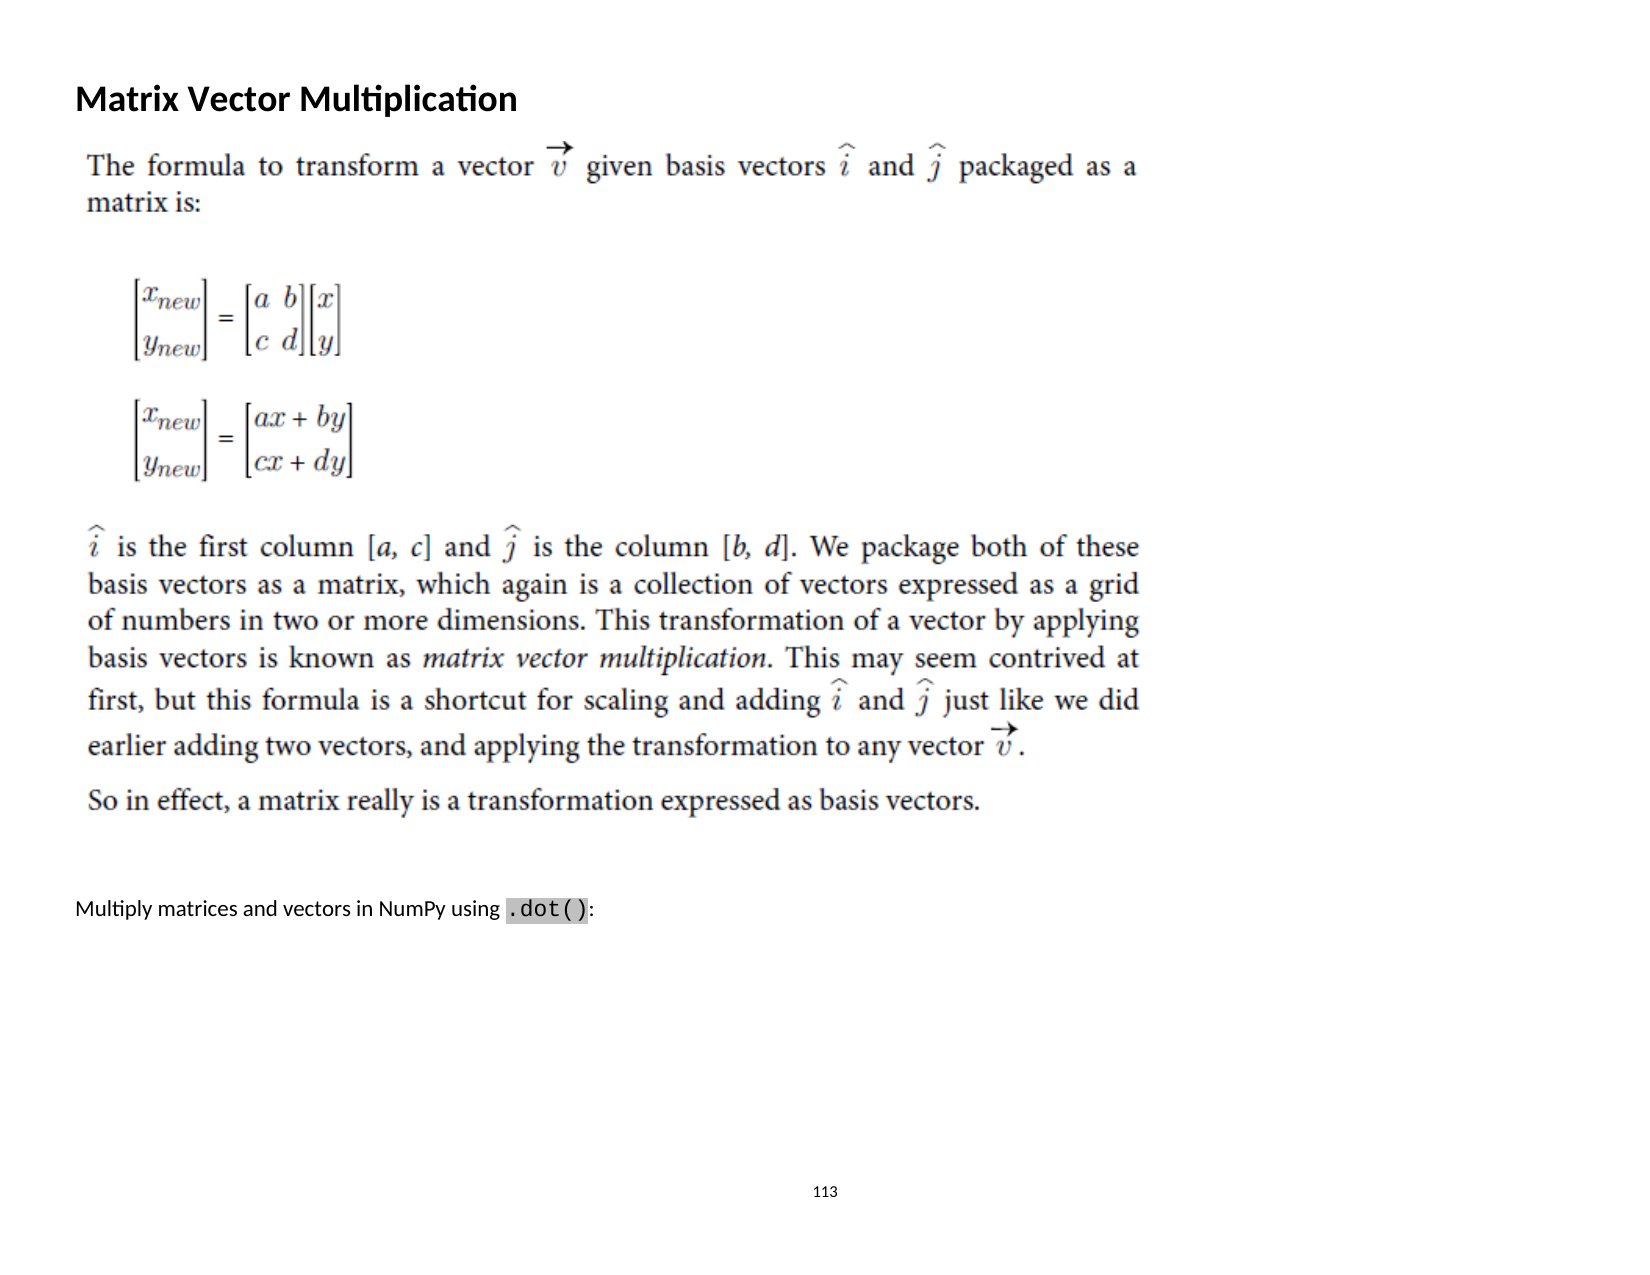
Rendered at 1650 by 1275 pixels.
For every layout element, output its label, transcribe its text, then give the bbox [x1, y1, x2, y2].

text Matrix Vector Multiplication [75, 75, 1575, 121]
picture [75, 249, 1154, 829]
picture [75, 141, 1147, 231]
text Multiply matrices and vectors in NumPy using .dot(): [75, 894, 1575, 924]
